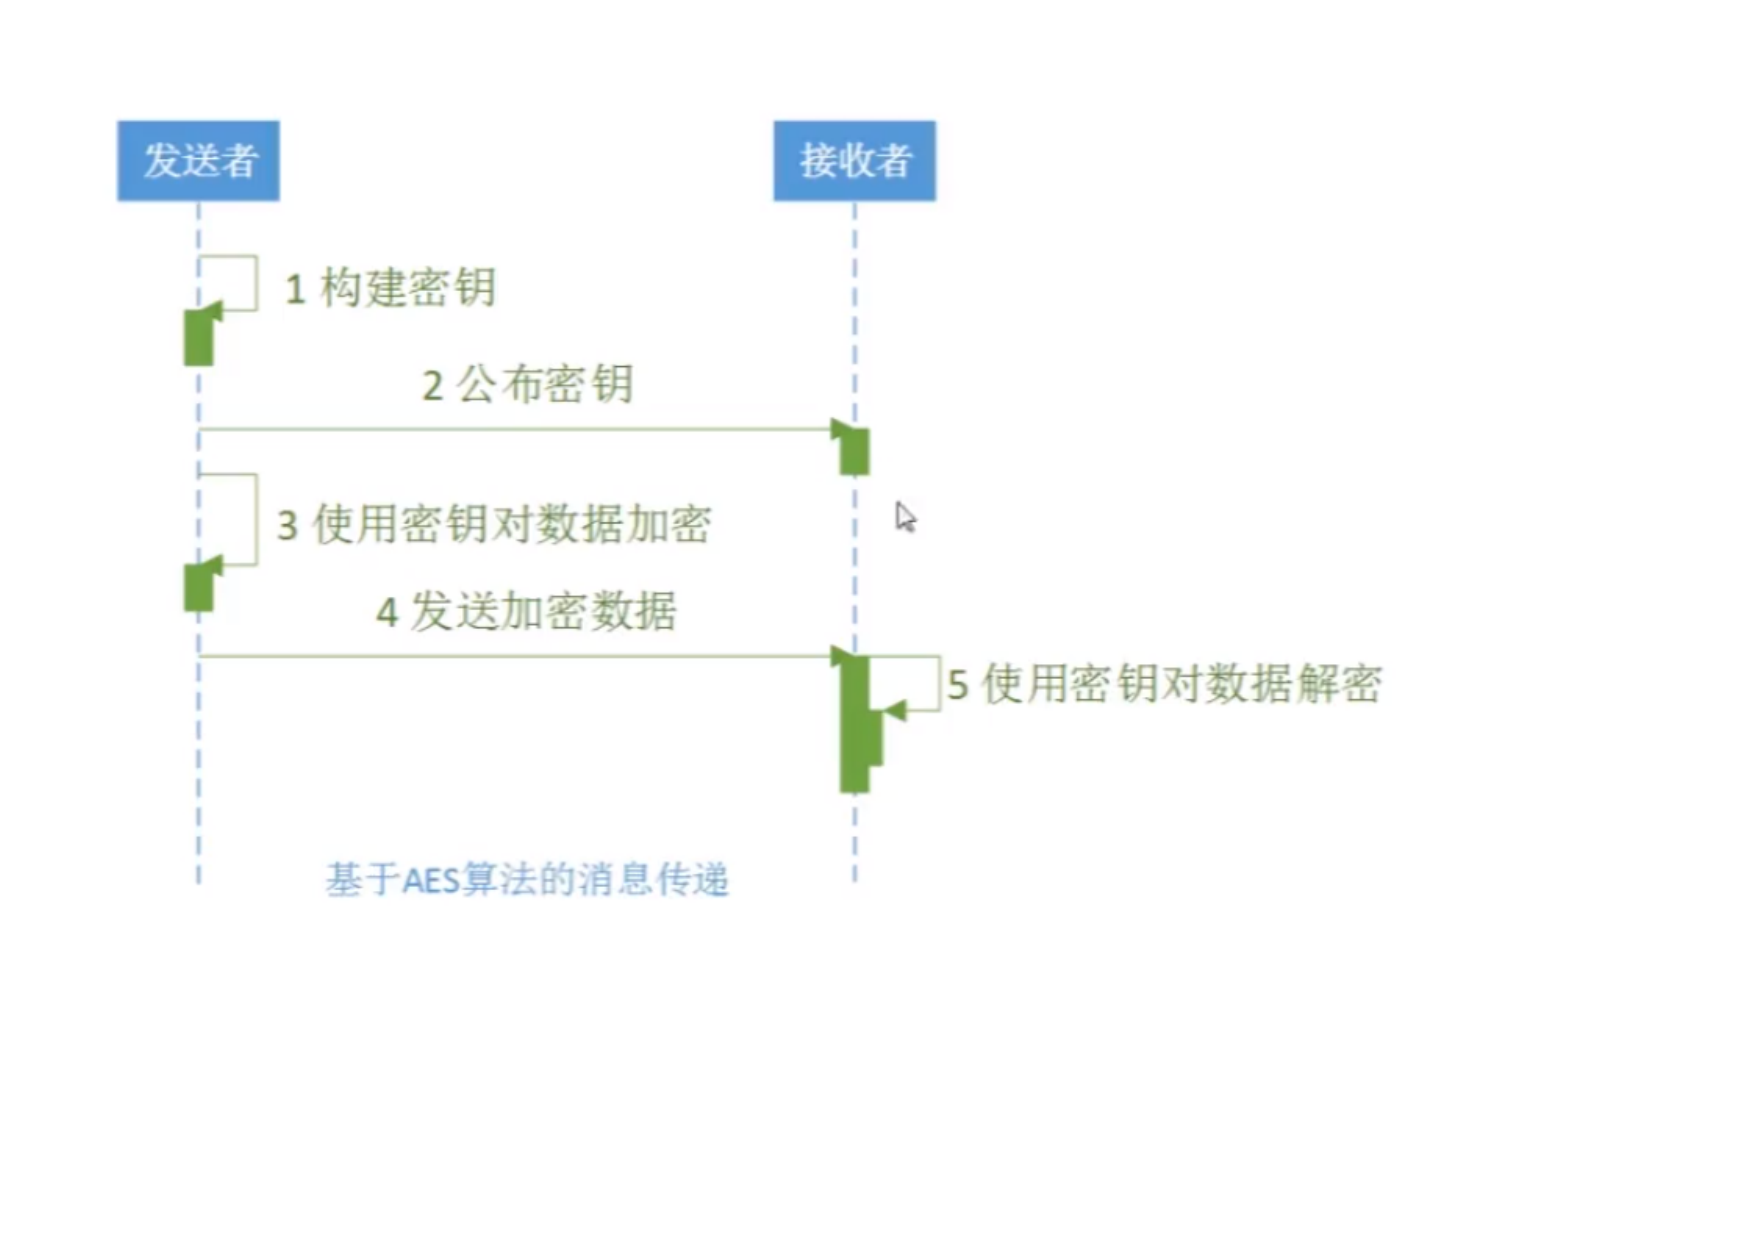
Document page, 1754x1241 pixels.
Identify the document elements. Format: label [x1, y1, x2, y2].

picture [75, 83, 1410, 951]
